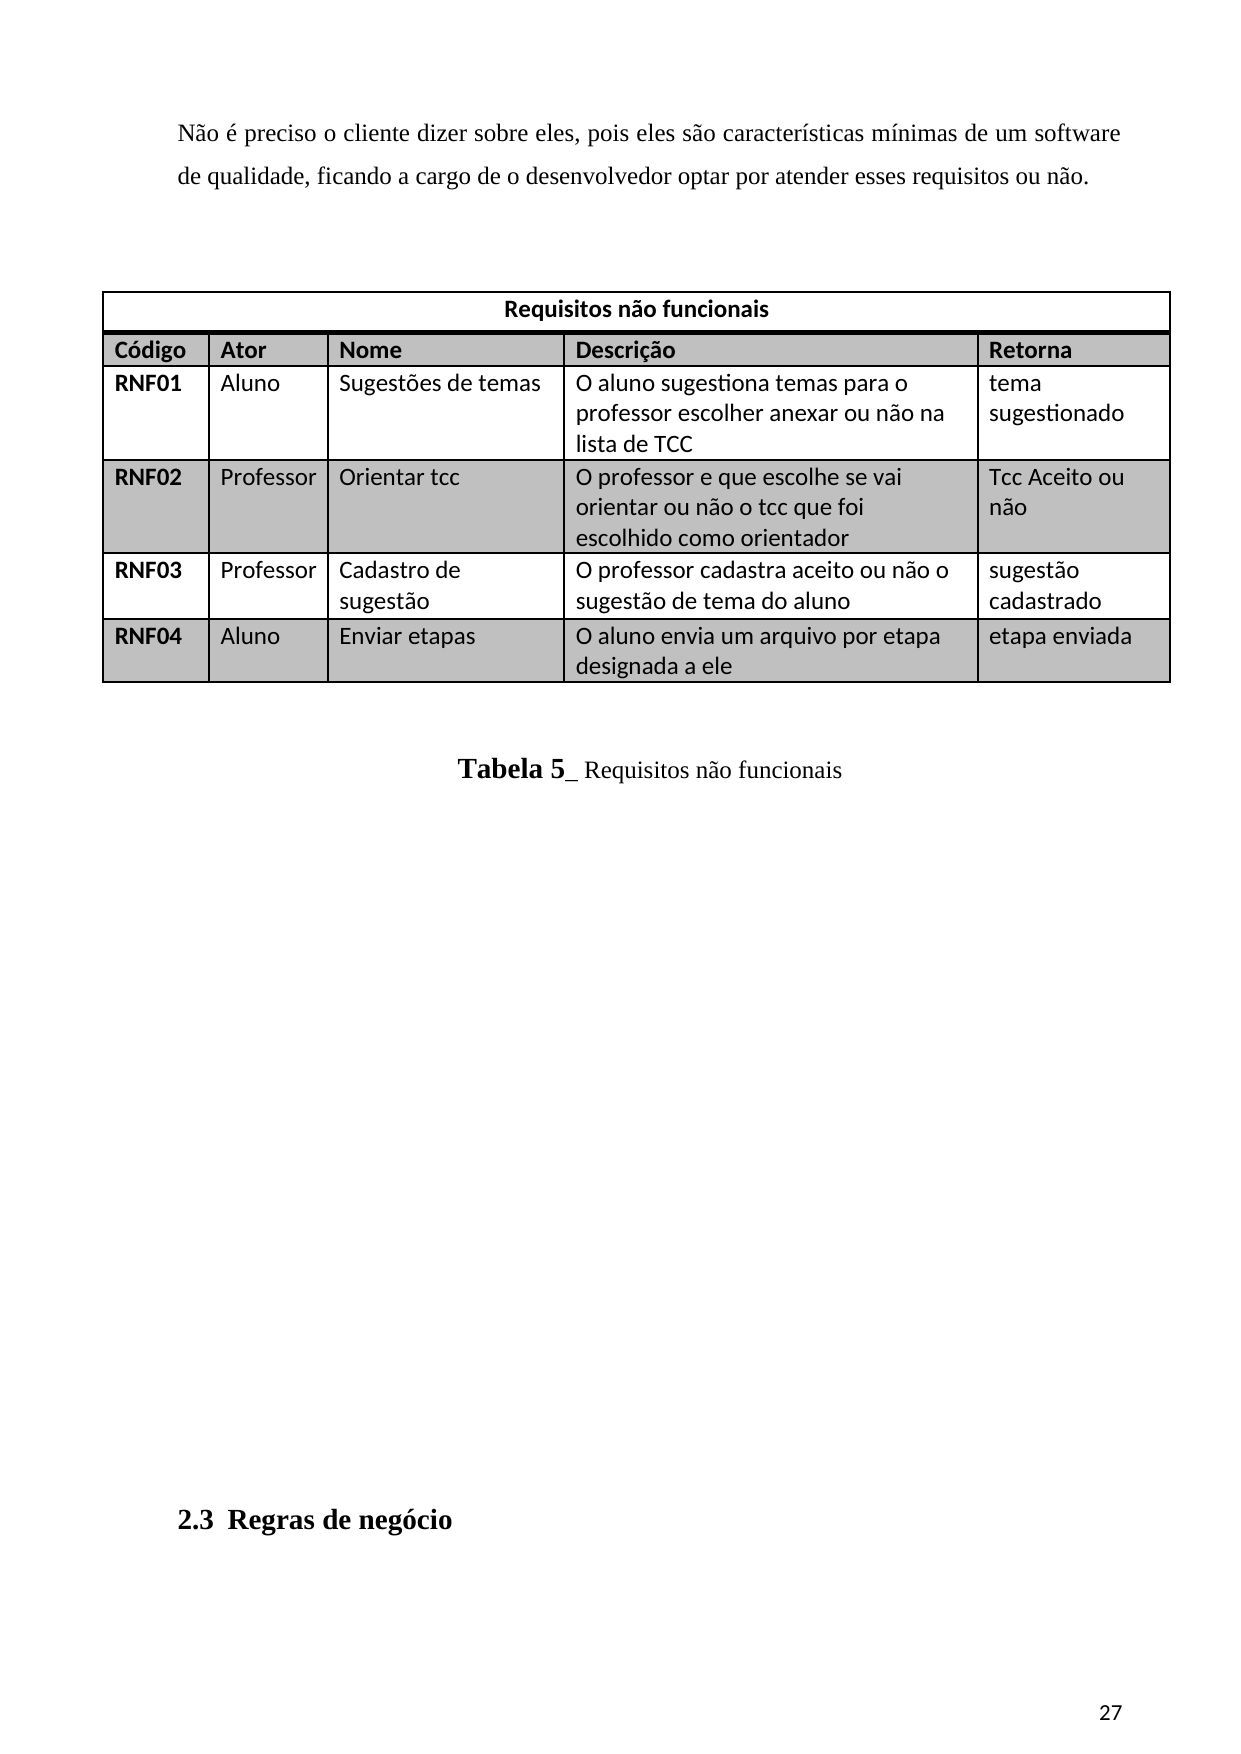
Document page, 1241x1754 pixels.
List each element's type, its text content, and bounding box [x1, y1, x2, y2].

table_cell sugestão cadastrado [979, 554, 1169, 618]
table_cell Tcc Aceito ou não [979, 461, 1169, 552]
table_cell Código [104, 335, 208, 365]
table_header Requisitos não funcionais [104, 293, 1169, 330]
table_cell O aluno envia um arquivo por etapa designada a ele [565, 620, 977, 681]
table_cell O aluno sugestiona temas para o professor escolher anexar ou não na lista de TCC [565, 367, 977, 458]
table_cell etapa enviada [979, 620, 1169, 681]
table_cell Orientar tcc [329, 461, 563, 552]
subtitle Regras de negócio [177, 1502, 1122, 1535]
table_cell Descrição [565, 335, 977, 365]
table_cell Aluno [210, 620, 327, 681]
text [177, 118, 1122, 190]
subtitle Tabela 5_ Requisitos não funcionais [177, 751, 1122, 785]
table_cell Professor [210, 461, 327, 552]
table_cell RNF01 [104, 367, 208, 458]
table_cell Retorna [979, 335, 1169, 365]
table_cell Ator [210, 335, 327, 365]
table_cell RNF03 [104, 554, 208, 618]
table_cell Aluno [210, 367, 327, 458]
table_cell O professor cadastra aceito ou não o sugestão de tema do aluno [565, 554, 977, 618]
table_cell tema sugestionado [979, 367, 1169, 458]
table_cell Sugestões de temas [329, 367, 563, 458]
table_cell O professor e que escolhe se vai orientar ou não o tcc que foi escolhido como orientador [565, 461, 977, 552]
table_cell Enviar etapas [329, 620, 563, 681]
table_cell Professor [210, 554, 327, 618]
table_cell RNF04 [104, 620, 208, 681]
table_cell Nome [329, 335, 563, 365]
table_cell Cadastro de sugestão [329, 554, 563, 618]
table_cell RNF02 [104, 461, 208, 552]
